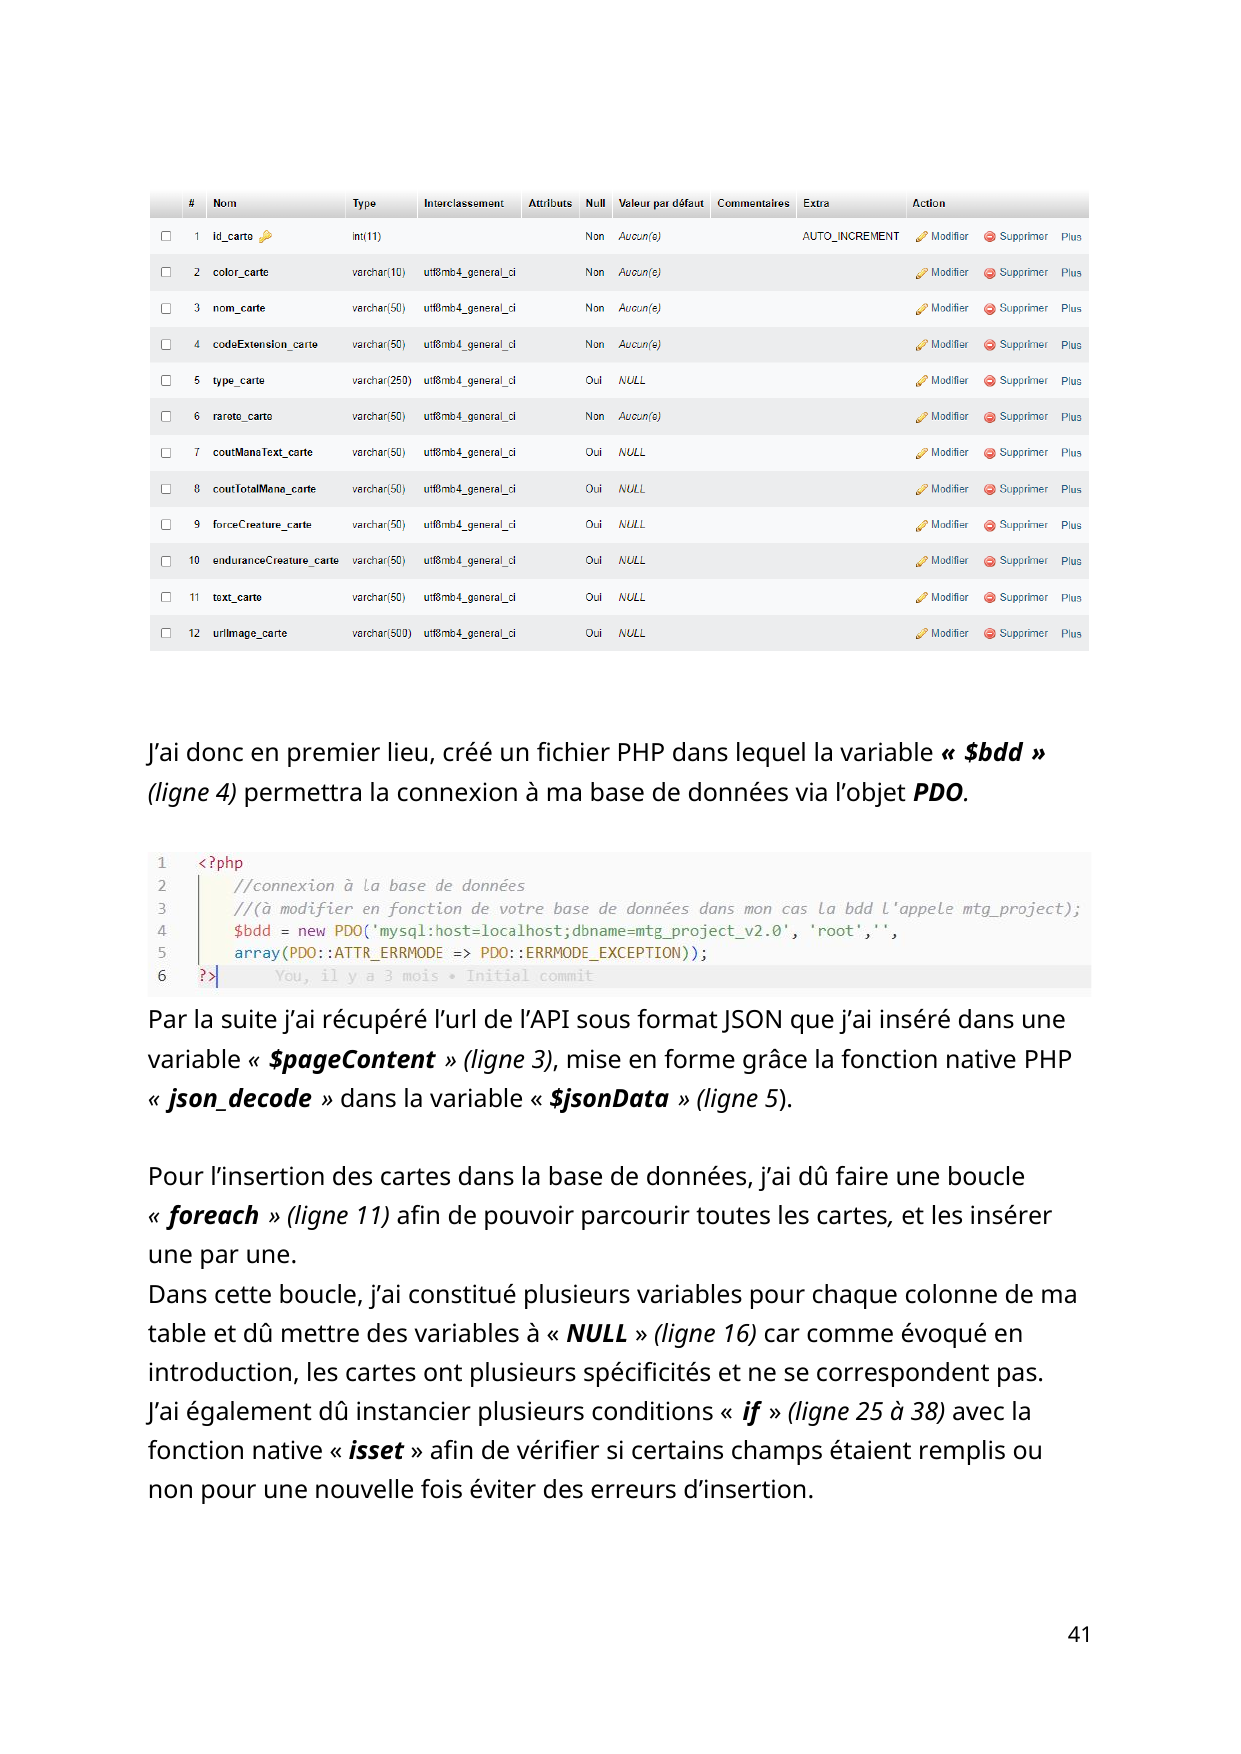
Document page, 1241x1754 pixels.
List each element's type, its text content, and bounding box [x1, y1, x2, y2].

picture [147, 186, 1093, 653]
text Dans cette boucle, j’ai constitué plusieurs variables pour chaque colonne de ma table et dû mettre des variables à « NULL » (ligne 16) car comme évoqué en introduction, les cartes ont plusieurs spécificités et ne se correspondent pas. [148, 1276, 1093, 1389]
text J’ai également dû instancier plusieurs conditions « if » (ligne 25 à 38) avec la fonction native « isset » afin de vérifier si certains champs étaient remplis ou non pour une nouvelle fois éviter des erreurs d’insertion. [148, 1394, 1093, 1506]
picture [147, 852, 1092, 997]
text Pour l’insertion des cartes dans la base de données, j’ai dû faire une boucle « foreach » (ligne 11) afin de pouvoir parcourir toutes les cartes, et les insérer une par une. [148, 1159, 1093, 1271]
text J’ai donc en premier lieu, créé un fichier PHP dans lequel la variable « $bdd » (ligne 4) permettra la connexion à ma base de données via l’objet PDO. [148, 735, 1093, 808]
text Par la suite j’ai récupéré l’url de l’API sous format JSON que j’ai inséré dans une variable « $pageContent » (ligne 3), mise en forme grâce la fonction native PHP « json_decode » dans la variable « $jsonData » (ligne 5). [148, 1002, 1093, 1114]
